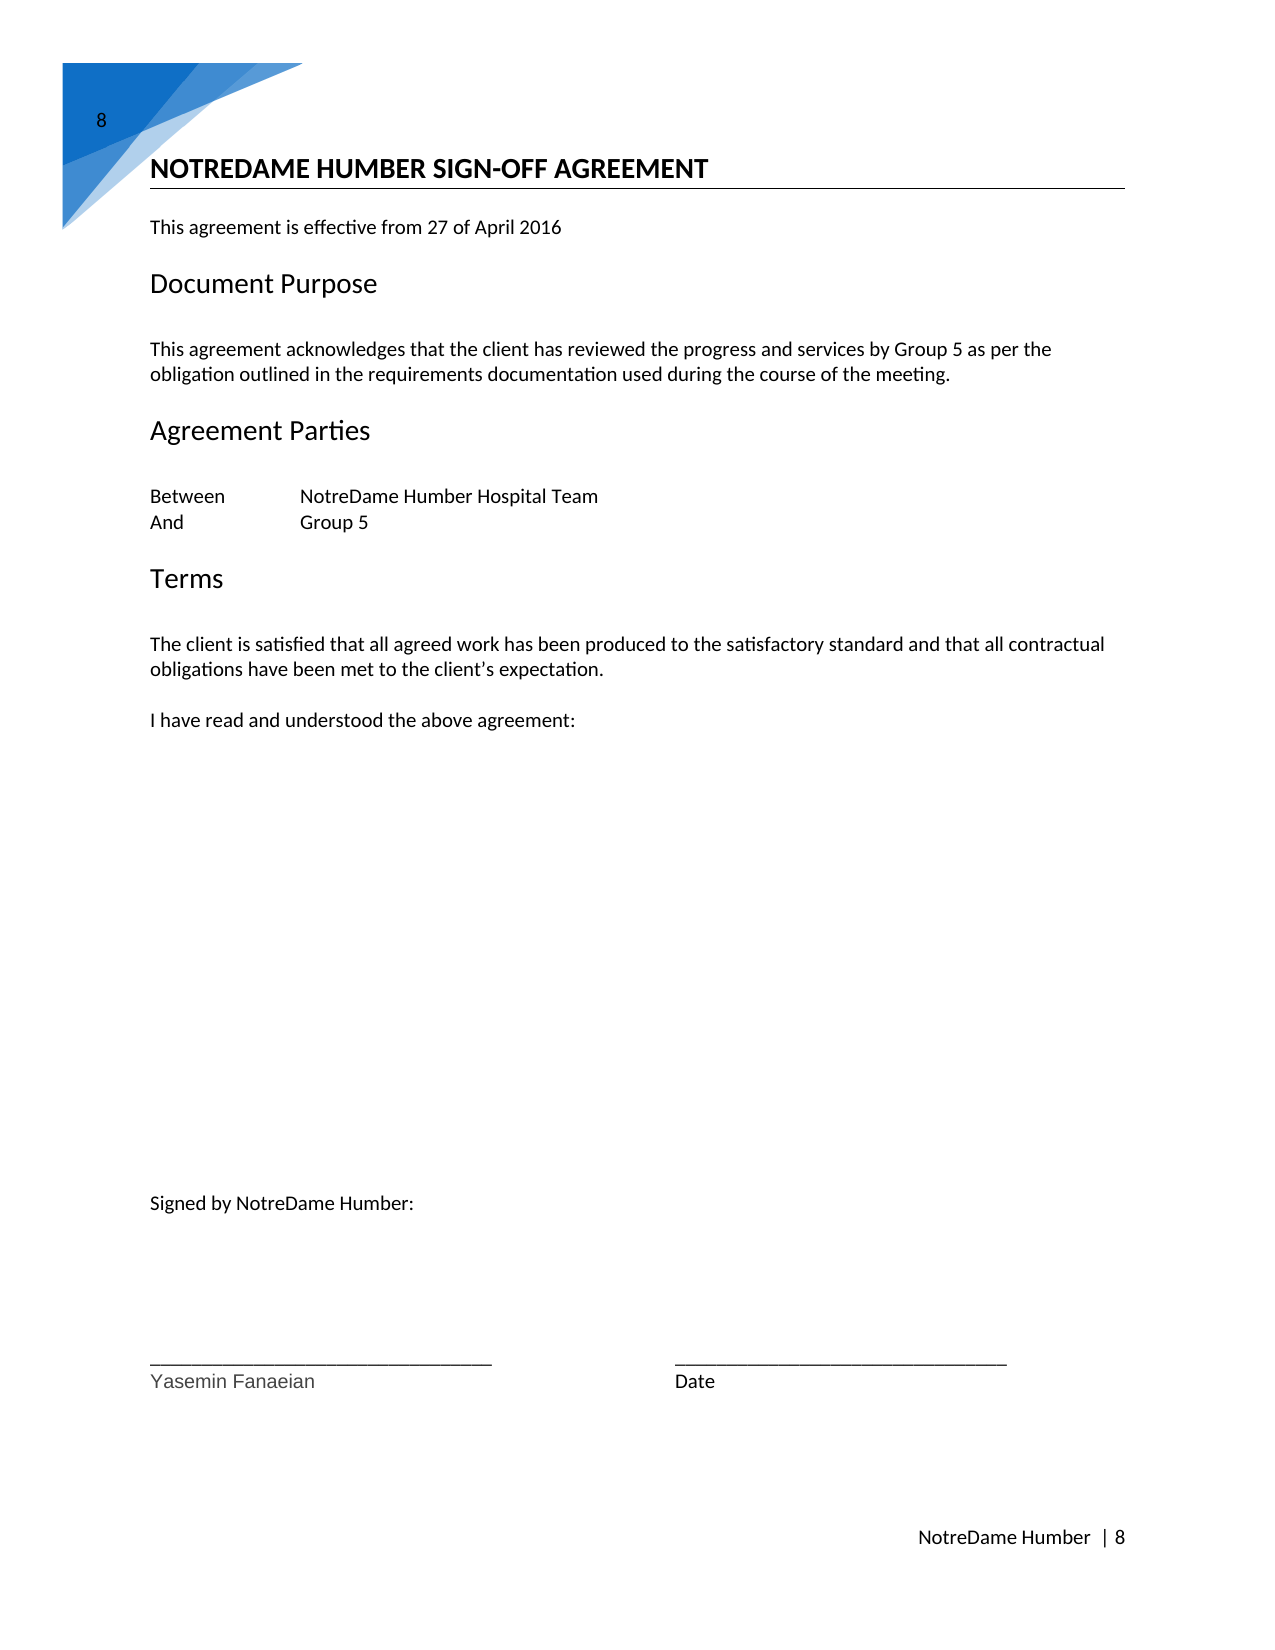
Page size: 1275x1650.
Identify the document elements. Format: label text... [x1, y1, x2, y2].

text Between NotreDame Humber Hospital Team [150, 484, 1125, 509]
text This agreement acknowledges that the client has reviewed the progress and services by Group 5 as per the obligation outlined in the requirements documentation used during the course of the meeting. [150, 336, 1125, 387]
text And Group 5 [150, 509, 1125, 534]
text I have read and understood the above agreement: [150, 707, 1125, 733]
picture [62, 62, 305, 231]
text _________________________________ ________________________________ [150, 1343, 1125, 1368]
text This agreement is effective from 27 of April 2016 [150, 214, 1125, 239]
text NOTREDAME HUMBER SIGN-OFF AGREEMENT [150, 150, 1125, 188]
text Signed by NotreDame Humber: [150, 1190, 1125, 1216]
text The client is satisfied that all agreed work has been produced to the satisfactory standard and that all contractual obligations have been met to the client’s expectation. [150, 631, 1125, 682]
text Document Purpose [150, 265, 1125, 301]
text Yasemin Fanaeian Date [150, 1368, 1125, 1394]
text Agreement Parties [150, 412, 1125, 448]
text Terms [150, 560, 1125, 596]
